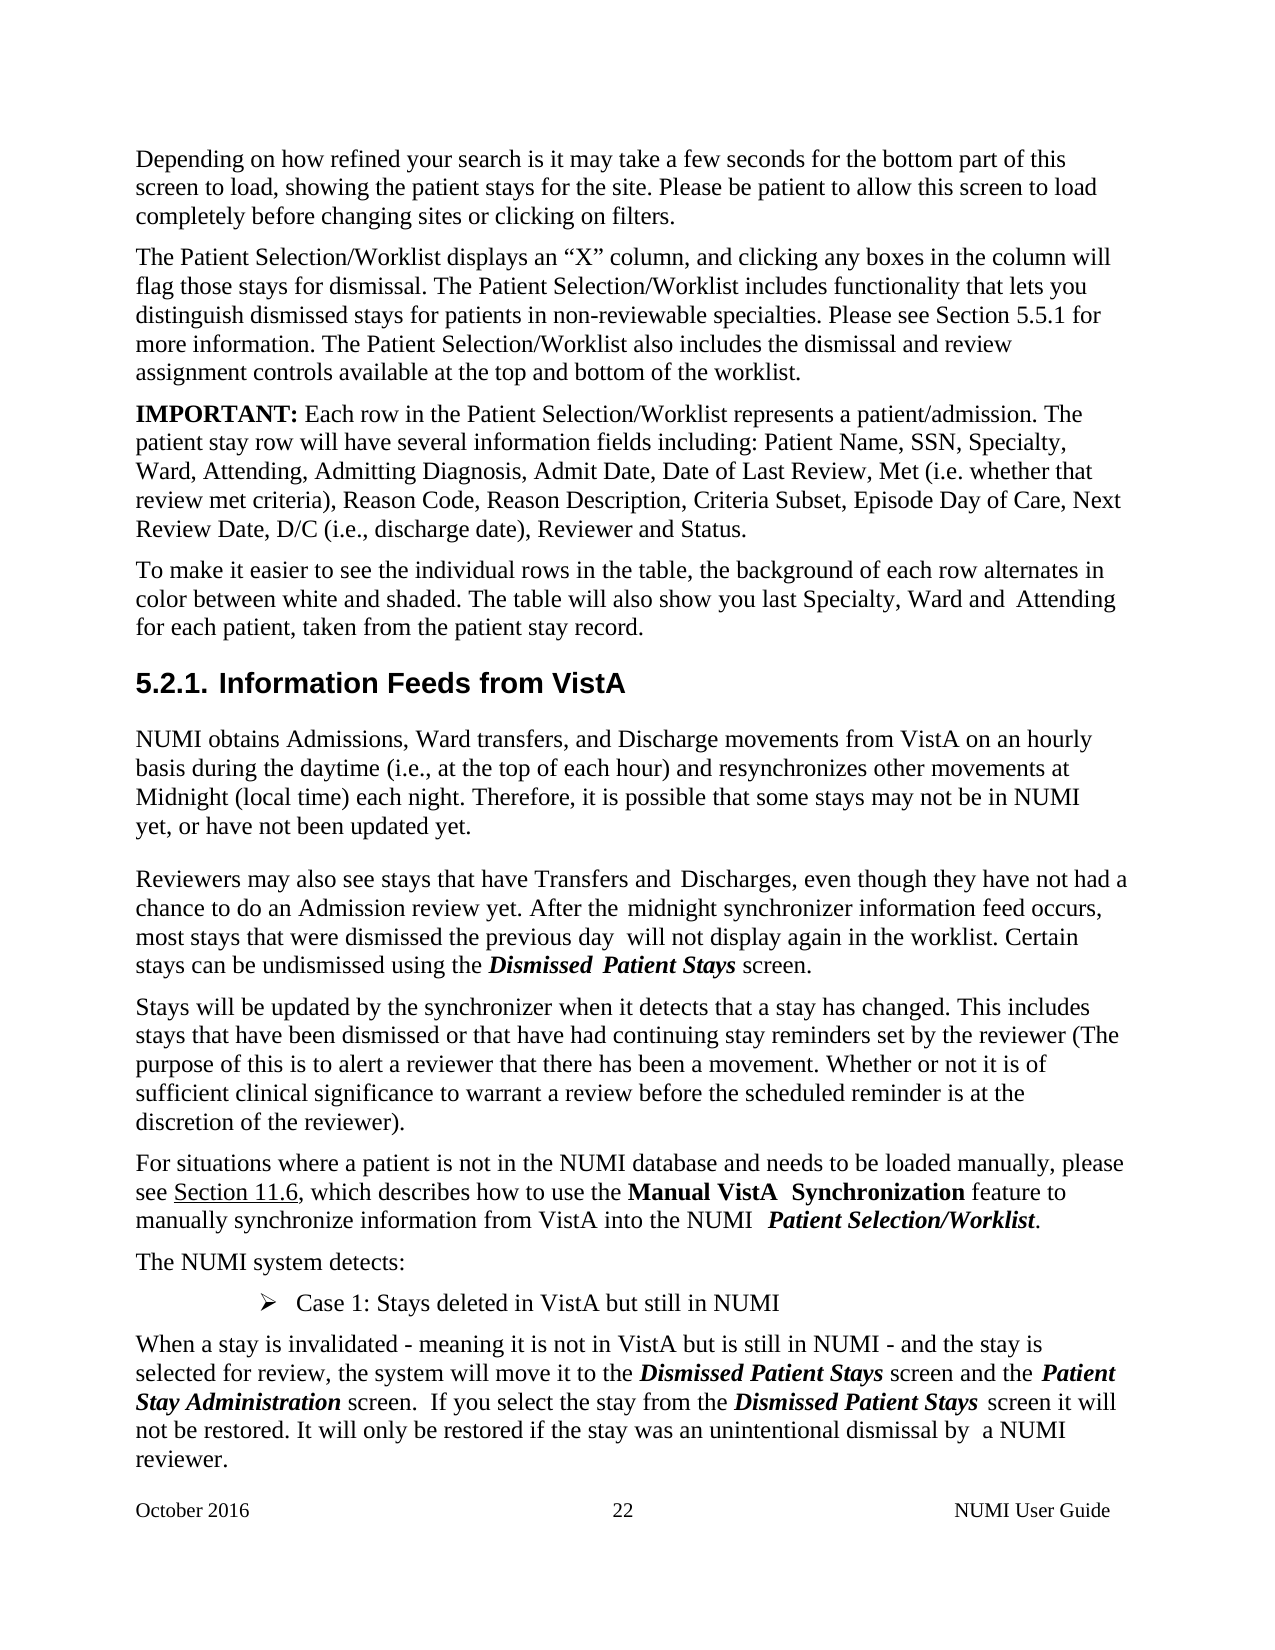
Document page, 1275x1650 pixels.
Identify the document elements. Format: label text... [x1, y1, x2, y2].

text Depending on how refined your search is it may take a few seconds for the bottom part of this screen to load, showing the patient stays for the site. Please be patient to allow this screen to load completely before changing sites or clicking on filters. [135, 144, 1127, 230]
list Case 1: Stays deleted in VistA but still in NUMI [258, 1288, 1139, 1317]
subtitle Information Feeds from VistA [135, 666, 1139, 700]
text NUMI obtains Admissions, Ward transfers, and Discharge movements from VistA on an hourly basis during the daytime (i.e., at the top of each hour) and resynchronizes other movements at Midnight (local time) each night. Therefore, it is possible that some stays may not be in NUMI yet, or have not been updated yet. [135, 724, 1128, 839]
text For situations where a patient is not in the NUMI database and needs to be loaded manually, please see Section 11.6, which describes how to use the Manual VistA Synchronization feature to manually synchronize information from VistA into the NUMI Patient Selection/Worklist. [135, 1148, 1124, 1234]
text When a stay is invalidated - meaning it is not in VistA but is still in NUMI - and the stay is selected for review, the system will move it to the Dismissed Patient Stays screen and the Patient Stay Administration screen. If you select the stay from the Dismissed Patient Stays screen it will not be restored. It will only be restored if the stay was an unintentional dismissal by a NUMI reviewer. [135, 1329, 1127, 1473]
text Reviewers may also see stays that have Transfers and Discharges, even though they have not had a chance to do an Admission review yet. After the midnight synchronizer information feed occurs, most stays that were dismissed the previous day will not display again in the worklist. Certain stays can be undismissed using the Dismissed Patient Stays screen. [135, 864, 1128, 979]
text The NUMI system detects: [135, 1247, 1139, 1275]
text IMPORTANT: Each row in the Patient Selection/Worklist represents a patient/admission. The patient stay row will have several information fields including: Patient Name, SSN, Specialty, Ward, Attending, Admitting Diagnosis, Admit Date, Date of Last Review, Met (i.e. whether that review met criteria), Reason Code, Reason Description, Criteria Subset, Episode Day of Care, Next Review Date, D/C (i.e., discharge date), Reviewer and Status. [135, 399, 1127, 542]
text To make it easier to see the individual rows in the table, the background of each row alternates in color between white and shaded. The table will also show you last Specialty, Ward and Attending for each patient, taken from the patient stay record. [135, 555, 1127, 641]
text The Patient Selection/Worklist displays an “X” column, and clicking any boxes in the column will flag those stays for dismissal. The Patient Selection/Worklist includes functionality that lets you distinguish dismissed stays for patients in non-reviewable specialties. Please see Section 5.5.1 for more information. The Patient Selection/Worklist also includes the dismissal and review assignment controls available at the top and bottom of the worklist. [135, 242, 1127, 386]
text Stays will be updated by the synchronizer when it detects that a stay has changed. This includes stays that have been dismissed or that have had continuing stay reminders set by the reviewer (The purpose of this is to alert a reviewer that there has been a movement. Whether or not it is of sufficient clinical significance to warrant a review before the scheduled reminder is at the discretion of the reviewer). [135, 992, 1124, 1135]
